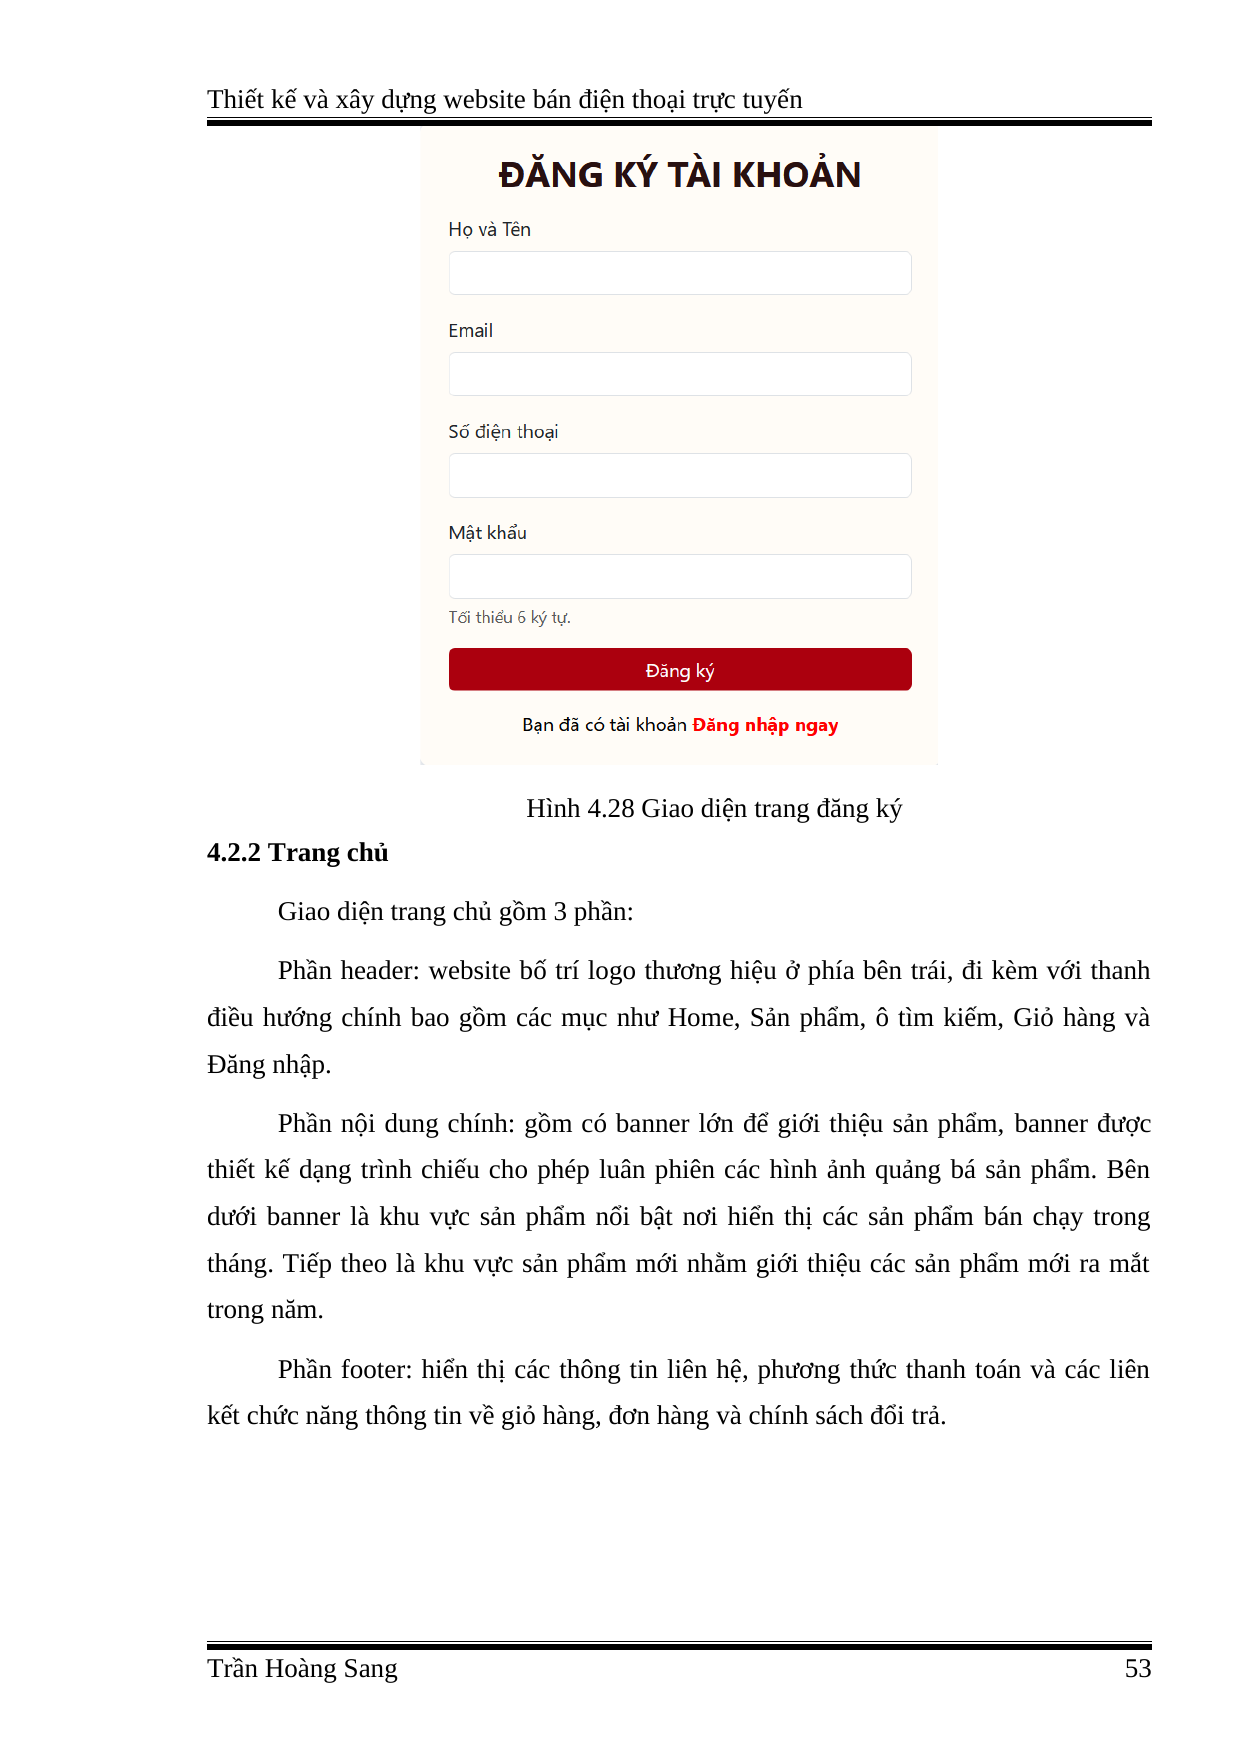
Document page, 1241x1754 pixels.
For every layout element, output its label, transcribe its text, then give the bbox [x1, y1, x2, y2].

subtitle Trang chủ [207, 836, 1152, 867]
text Phần header: website bố trí logo thương hiệu ở phía bên trái, đi kèm với thanh điều hướng chính bao gồm các mục như Home, Sản phẩm, ô tìm kiếm, Giỏ hàng và Đăng nhập. [207, 954, 1152, 1079]
text Phần nội dung chính: gồm có banner lớn để giới thiệu sản phẩm, banner được thiết kế dạng trình chiếu cho phép luân phiên các hình ảnh quảng bá sản phẩm. Bên dưới banner là khu vực sản phẩm nổi bật nơi hiển thị các sản phẩm bán chạy trong tháng. Tiếp theo là khu vực sản phẩm mới nhằm giới thiệu các sản phẩm mới ra mắt trong năm. [207, 1107, 1152, 1325]
text Giao diện trang chủ gồm 3 phần: [207, 895, 1152, 926]
picture [420, 126, 938, 765]
text Phần footer: hiển thị các thông tin liên hệ, phương thức thanh toán và các liên kết chức năng thông tin về giỏ hàng, đơn hàng và chính sách đổi trả. [207, 1353, 1152, 1431]
